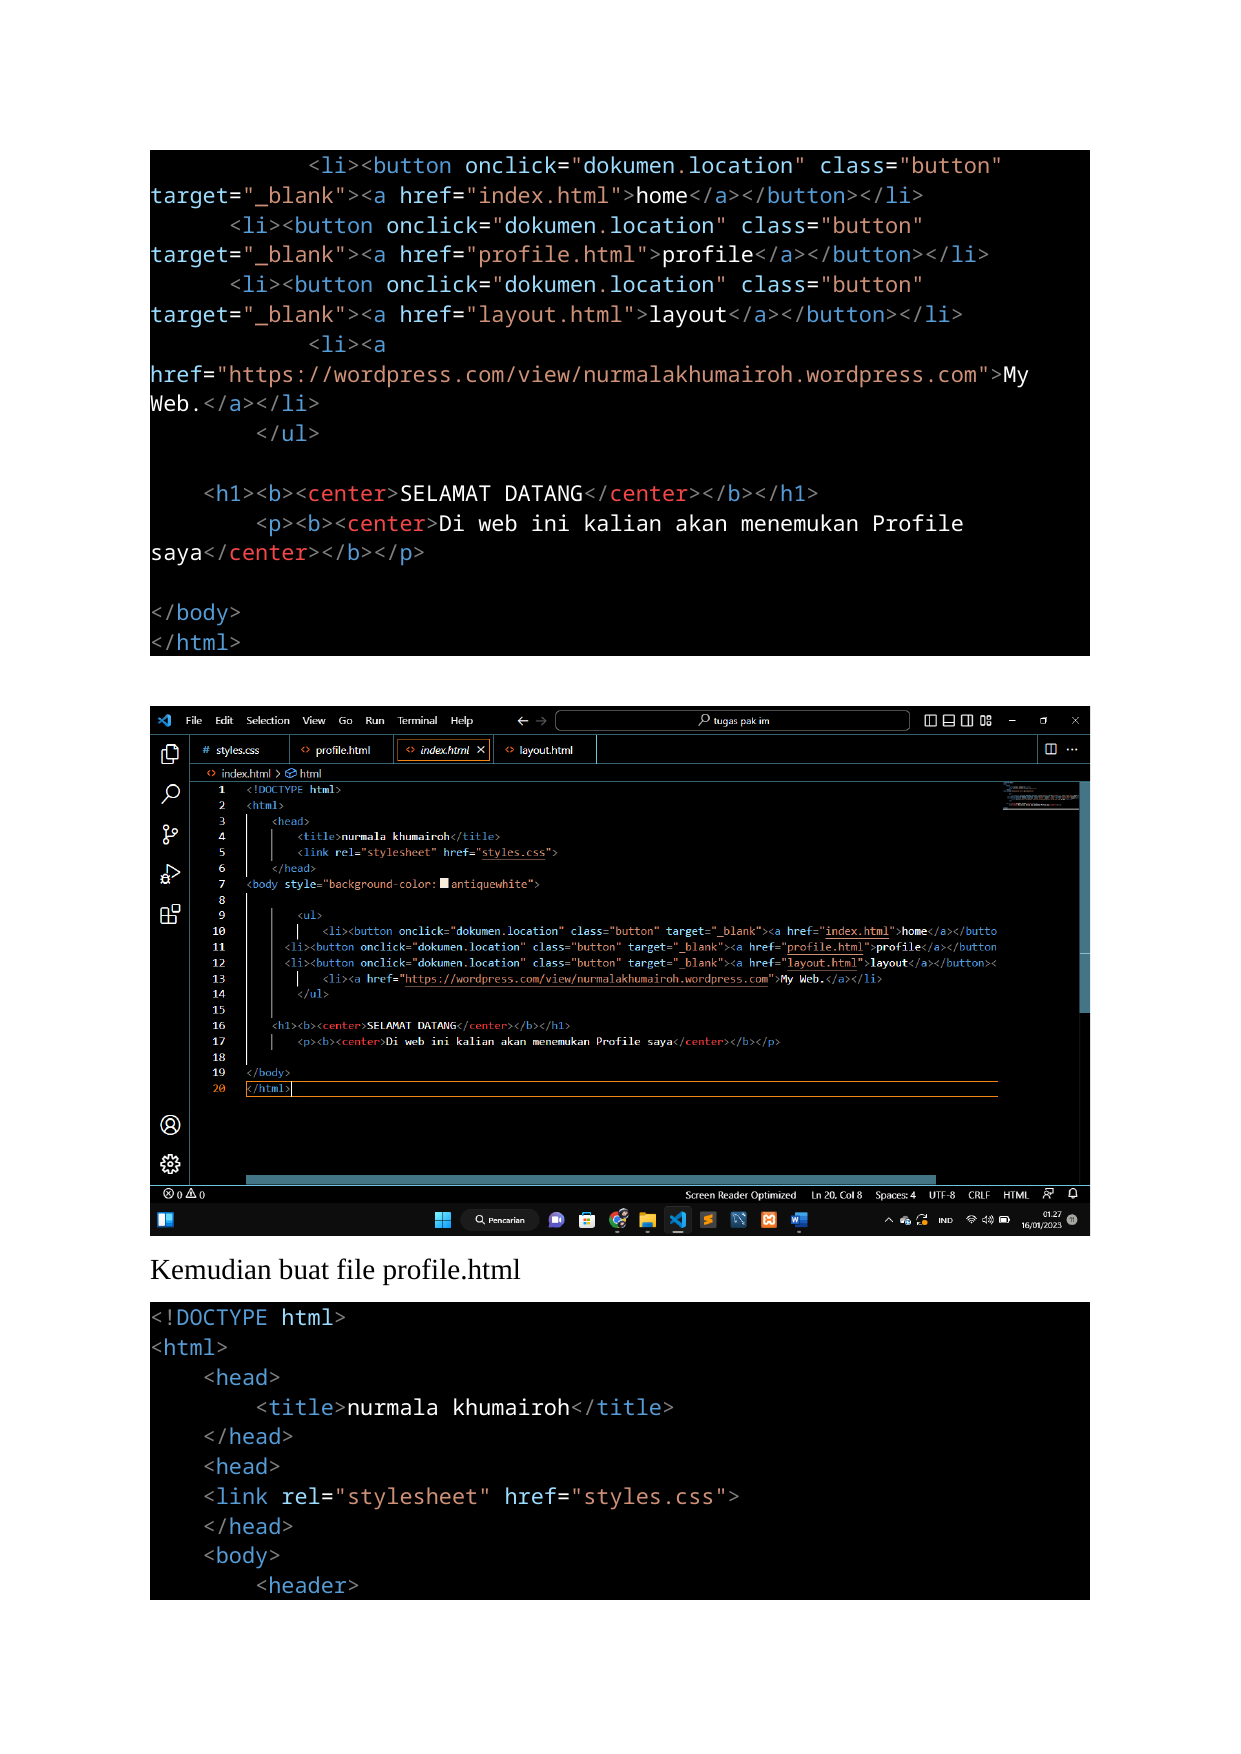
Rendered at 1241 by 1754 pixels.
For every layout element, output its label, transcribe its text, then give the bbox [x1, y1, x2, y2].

text </head> [150, 1421, 1090, 1451]
text <li><button onclick="dokumen.location" class="button" target="_blank"><a href="layout.html">layout</a></button></li> [150, 269, 1090, 329]
text <li><a href="https://wordpress.com/view/nurmalakhumairoh.wordpress.com">My Web.</a></li> [150, 329, 1090, 418]
text </ul> [150, 418, 1090, 448]
text <head> [150, 1362, 1090, 1392]
text <title>nurmala khumairoh</title> [150, 1392, 1090, 1421]
text <link rel="stylesheet" href="styles.css"> [150, 1481, 1090, 1511]
text <html> [150, 1332, 1090, 1362]
text <!DOCTYPE html> [150, 1302, 1090, 1332]
text Kemudian buat file profile.html [150, 1252, 1090, 1286]
text </body> [150, 597, 1090, 627]
text <li><button onclick="dokumen.location" class="button" target="_blank"><a href="index.html">home</a></button></li> [150, 150, 1090, 209]
picture [150, 706, 1091, 1236]
text <header> [150, 1570, 1090, 1600]
text <body> [150, 1541, 1090, 1570]
text <li><button onclick="dokumen.location" class="button" target="_blank"><a href="profile.html">profile</a></button></li> [150, 209, 1090, 269]
text <p><b><center>Di web ini kalian akan menemukan Profile saya</center></b></p> [150, 507, 1090, 567]
text </head> [150, 1511, 1090, 1541]
text <head> [150, 1451, 1090, 1481]
text <h1><b><center>SELAMAT DATANG</center></b></h1> [150, 478, 1090, 507]
text </html> [150, 627, 1090, 656]
